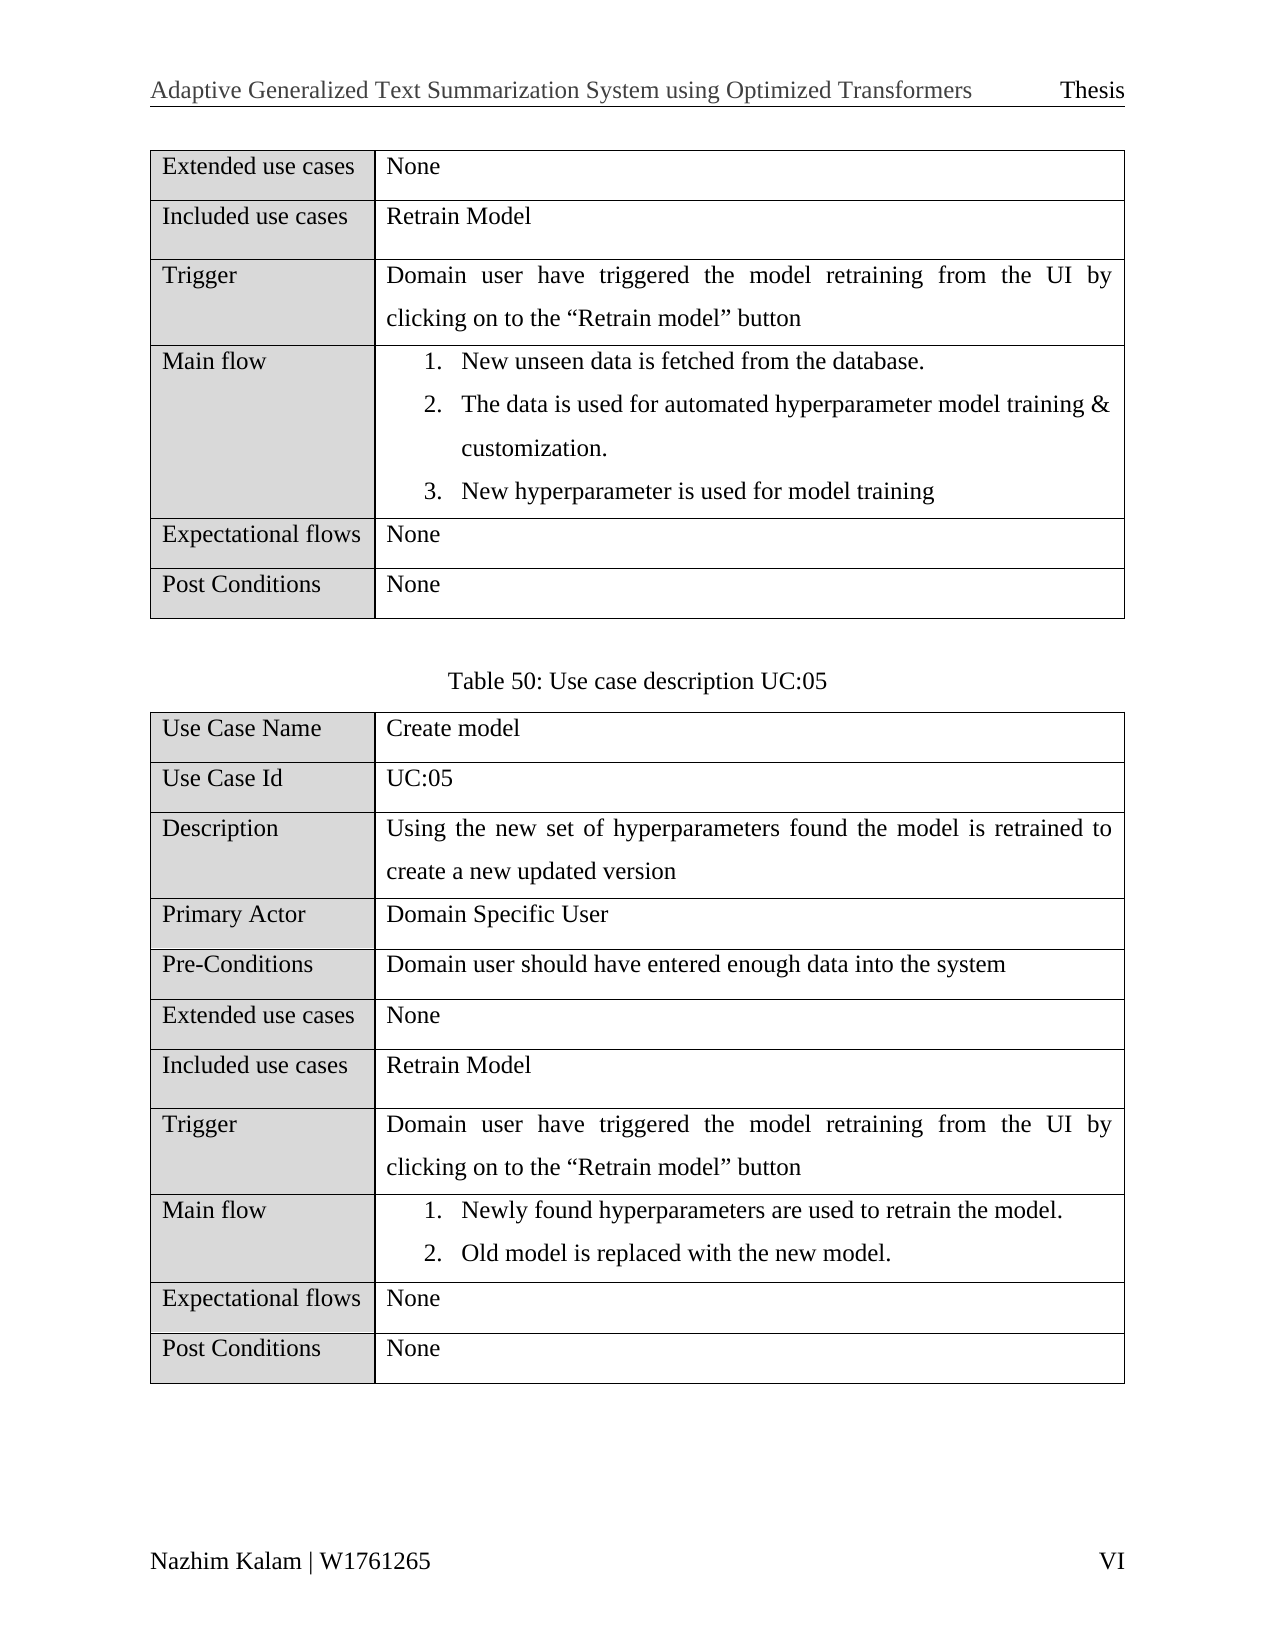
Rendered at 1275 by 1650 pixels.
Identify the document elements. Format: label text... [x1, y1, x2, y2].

table_cell Use Case Id [151, 763, 374, 812]
table_cell Expectational flows [151, 1283, 374, 1332]
table_cell Included use cases [151, 1050, 374, 1108]
table_cell Domain Specific User [376, 899, 1124, 948]
table_cell None [376, 151, 1124, 200]
table_cell Included use cases [151, 201, 374, 259]
table_header Use Case Name [151, 713, 374, 762]
table_cell None [376, 1334, 1124, 1383]
table_cell Trigger [151, 1109, 374, 1194]
table_cell UC:05 [376, 763, 1124, 812]
table_cell None [376, 1000, 1124, 1049]
table_header Create model [376, 713, 1124, 762]
table_cell Domain user have triggered the model retraining from the UI by clicking on to the “Retrain model” button [376, 1109, 1124, 1194]
table_cell Extended use cases [151, 151, 374, 200]
table_cell Domain user have triggered the model retraining from the UI by clicking on to the “Retrain model” button [376, 260, 1124, 345]
table_cell None [376, 1283, 1124, 1332]
table_cell Main flow [151, 346, 374, 518]
table_cell Newly found hyperparameters are used to retrain the model. Old model is replaced with the new model. [376, 1195, 1124, 1282]
table_cell Using the new set of hyperparameters found the model is retrained to create a new updated version [376, 813, 1124, 898]
table_cell New unseen data is fetched from the database. The data is used for automated hyperparameter model training & customization. New hyperparameter is used for model training [376, 346, 1124, 518]
table_cell Description [151, 813, 374, 898]
text Table 50: Use case description UC:05 [150, 666, 1125, 695]
table_cell Pre-Conditions [151, 950, 374, 999]
table_cell Expectational flows [151, 519, 374, 568]
table_cell None [376, 519, 1124, 568]
table_cell Post Conditions [151, 569, 374, 618]
table_cell Main flow [151, 1195, 374, 1282]
table_cell None [376, 569, 1124, 618]
table_cell Domain user should have entered enough data into the system [376, 950, 1124, 999]
table_cell Extended use cases [151, 1000, 374, 1049]
table_cell Retrain Model [376, 1050, 1124, 1108]
table_cell Trigger [151, 260, 374, 345]
table_cell Retrain Model [376, 201, 1124, 259]
table_cell Post Conditions [151, 1334, 374, 1383]
table_cell Primary Actor [151, 899, 374, 948]
